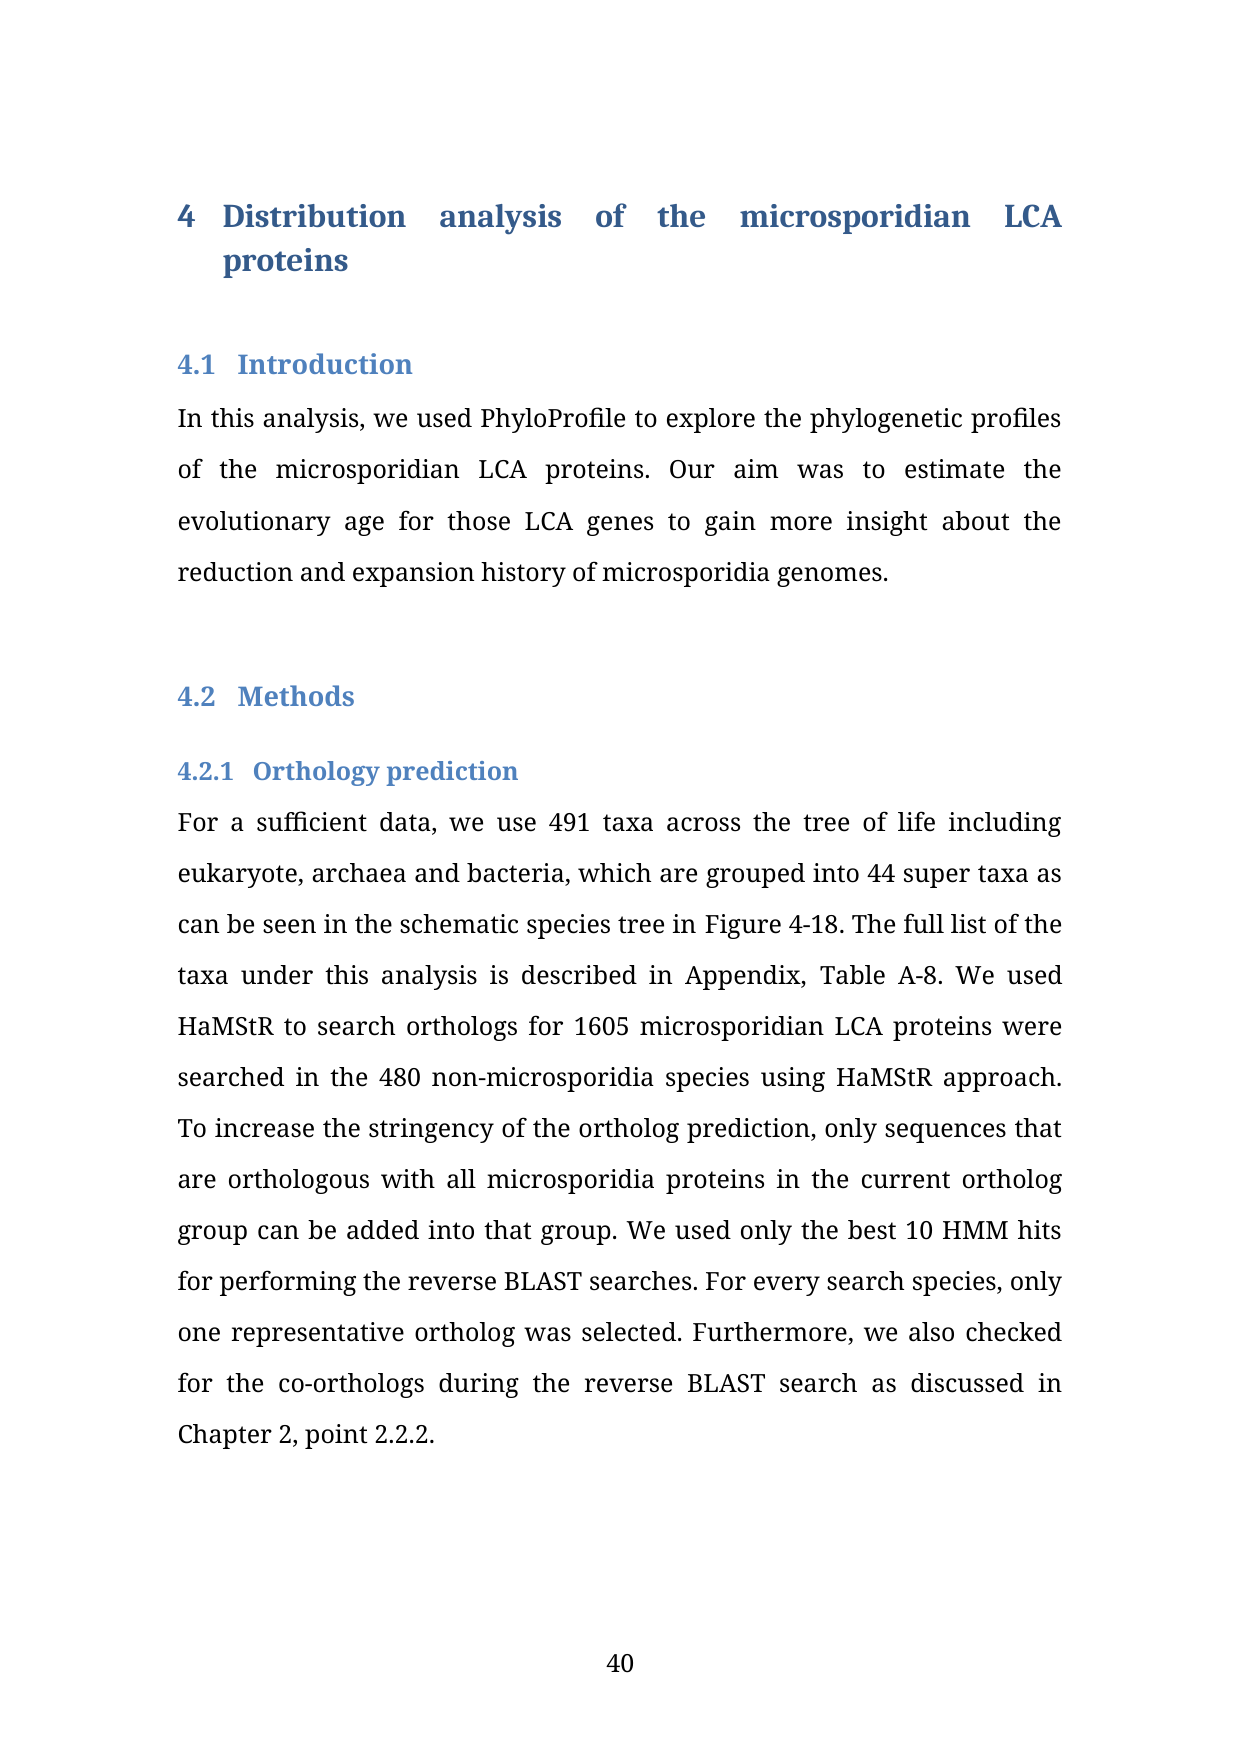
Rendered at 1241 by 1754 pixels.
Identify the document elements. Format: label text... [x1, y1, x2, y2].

subtitle Distribution analysis of the microsporidian LCA proteins [177, 198, 1063, 280]
text In this analysis, we used PhyloProfile to explore the phylogenetic profiles of the microsporidian LCA proteins. Our aim was to estimate the evolutionary age for those LCA genes to gain more insight about the reduction and expansion history of microsporidia genomes. [177, 401, 1063, 588]
subtitle Methods [177, 677, 1063, 714]
subtitle Introduction [177, 346, 1063, 383]
subtitle Orthology prediction [177, 753, 1063, 787]
